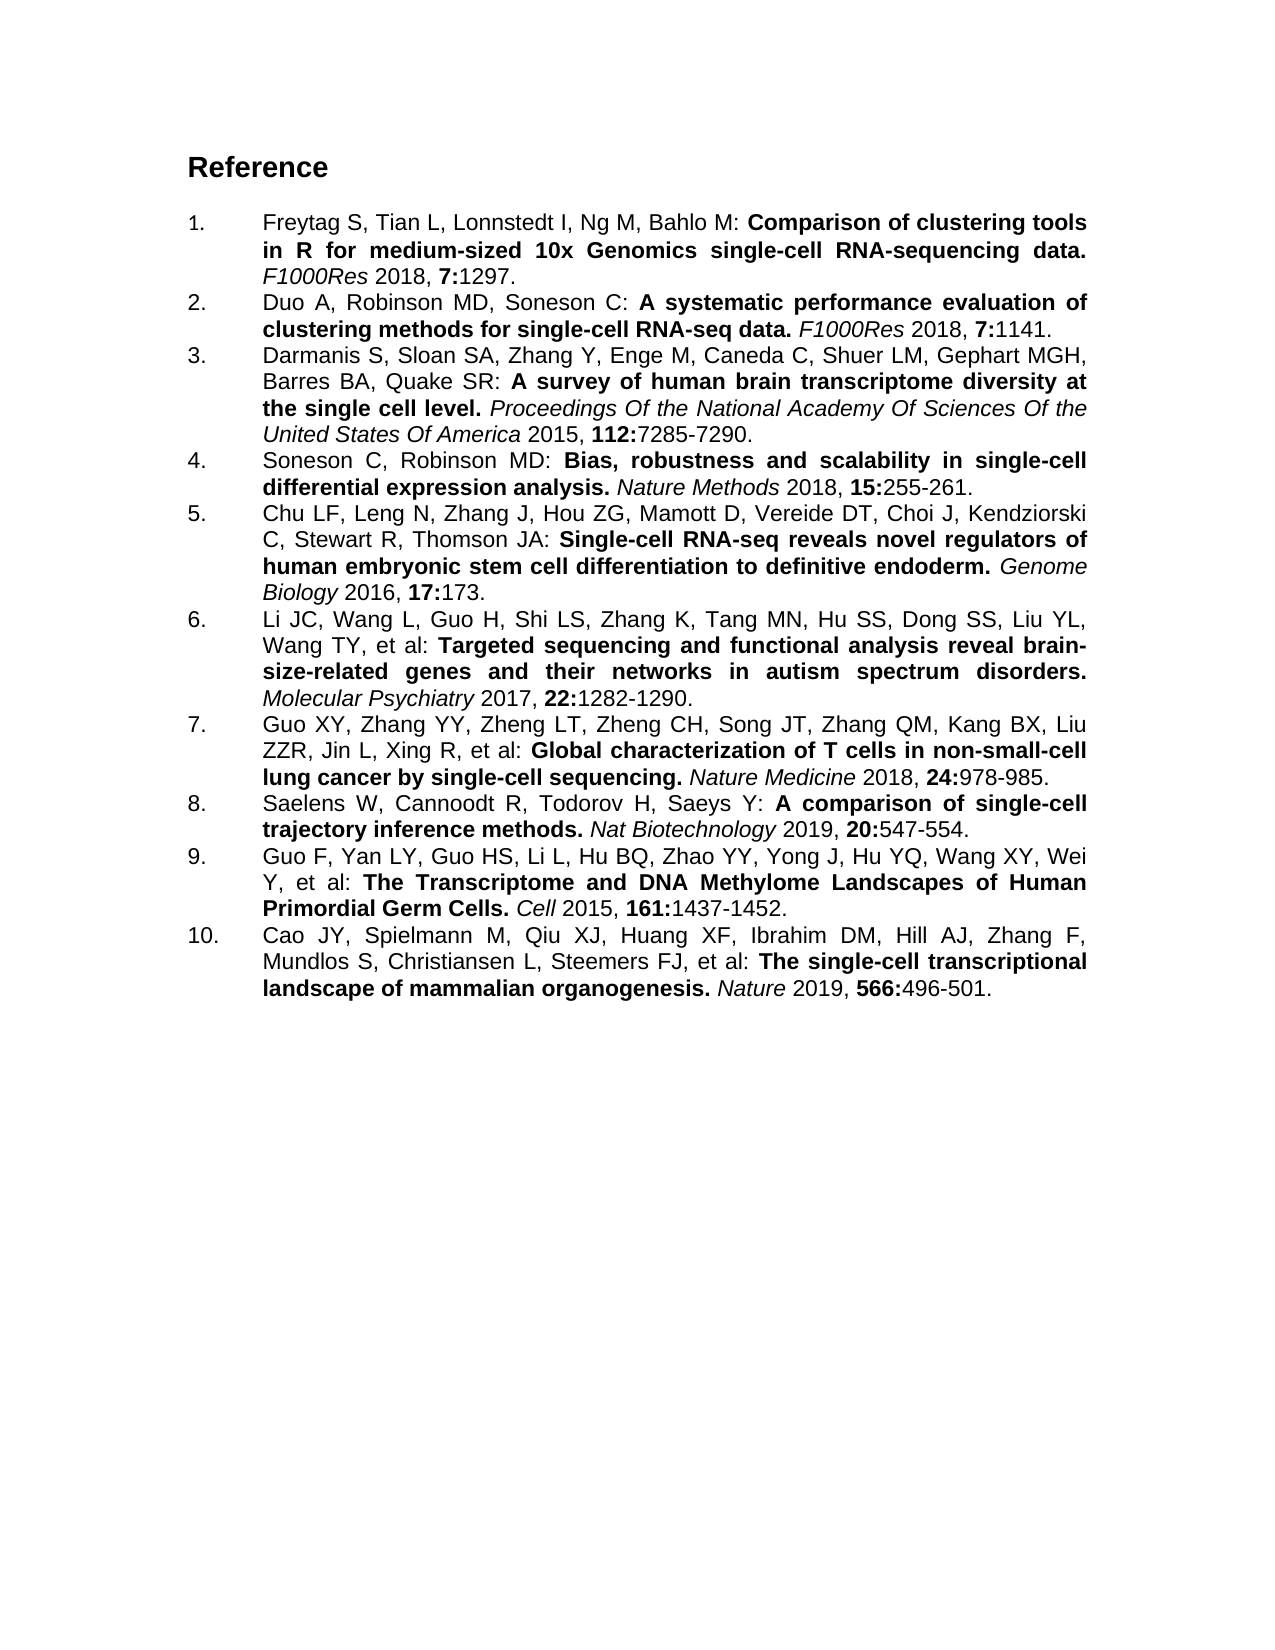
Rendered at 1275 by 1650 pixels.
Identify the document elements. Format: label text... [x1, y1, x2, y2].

text 10. Cao JY, Spielmann M, Qiu XJ, Huang XF, Ibrahim DM, Hill AJ, Zhang F, Mundlos S, Christiansen L, Steemers FJ, et al: The single-cell transcriptional landscape of mammalian organogenesis. Nature 2019, 566:496-501. [187, 922, 1087, 1001]
text 2. Duo A, Robinson MD, Soneson C: A systematic performance evaluation of clustering methods for single-cell RNA-seq data. F1000Res 2018, 7:1141. [187, 289, 1087, 342]
text 4. Soneson C, Robinson MD: Bias, robustness and scalability in single-cell differential expression analysis. Nature Methods 2018, 15:255-261. [187, 447, 1087, 500]
text Reference [187, 150, 1087, 183]
text 1. Freytag S, Tian L, Lonnstedt I, Ng M, Bahlo M: Comparison of clustering tools in R for medium-sized 10x Genomics single-cell RNA-sequencing data. F1000Res 2018, 7:1297. [187, 208, 1087, 289]
text 5. Chu LF, Leng N, Zhang J, Hou ZG, Mamott D, Vereide DT, Choi J, Kendziorski C, Stewart R, Thomson JA: Single-cell RNA-seq reveals novel regulators of human embryonic stem cell differentiation to definitive endoderm. Genome Biology 2016, 17:173. [187, 500, 1087, 606]
text 6. Li JC, Wang L, Guo H, Shi LS, Zhang K, Tang MN, Hu SS, Dong SS, Liu YL, Wang TY, et al: Targeted sequencing and functional analysis reveal brain-size-related genes and their networks in autism spectrum disorders. Molecular Psychiatry 2017, 22:1282-1290. [187, 606, 1087, 711]
text 3. Darmanis S, Sloan SA, Zhang Y, Enge M, Caneda C, Shuer LM, Gephart MGH, Barres BA, Quake SR: A survey of human brain transcriptome diversity at the single cell level. Proceedings Of the National Academy Of Sciences Of the United States Of America 2015, 112:7285-7290. [187, 342, 1087, 447]
text 8. Saelens W, Cannoodt R, Todorov H, Saeys Y: A comparison of single-cell trajectory inference methods. Nat Biotechnology 2019, 20:547-554. [187, 790, 1087, 843]
text 7. Guo XY, Zhang YY, Zheng LT, Zheng CH, Song JT, Zhang QM, Kang BX, Liu ZZR, Jin L, Xing R, et al: Global characterization of T cells in non-small-cell lung cancer by single-cell sequencing. Nature Medicine 2018, 24:978-985. [187, 711, 1087, 790]
text 9. Guo F, Yan LY, Guo HS, Li L, Hu BQ, Zhao YY, Yong J, Hu YQ, Wang XY, Wei Y, et al: The Transcriptome and DNA Methylome Landscapes of Human Primordial Germ Cells. Cell 2015, 161:1437-1452. [187, 843, 1087, 922]
